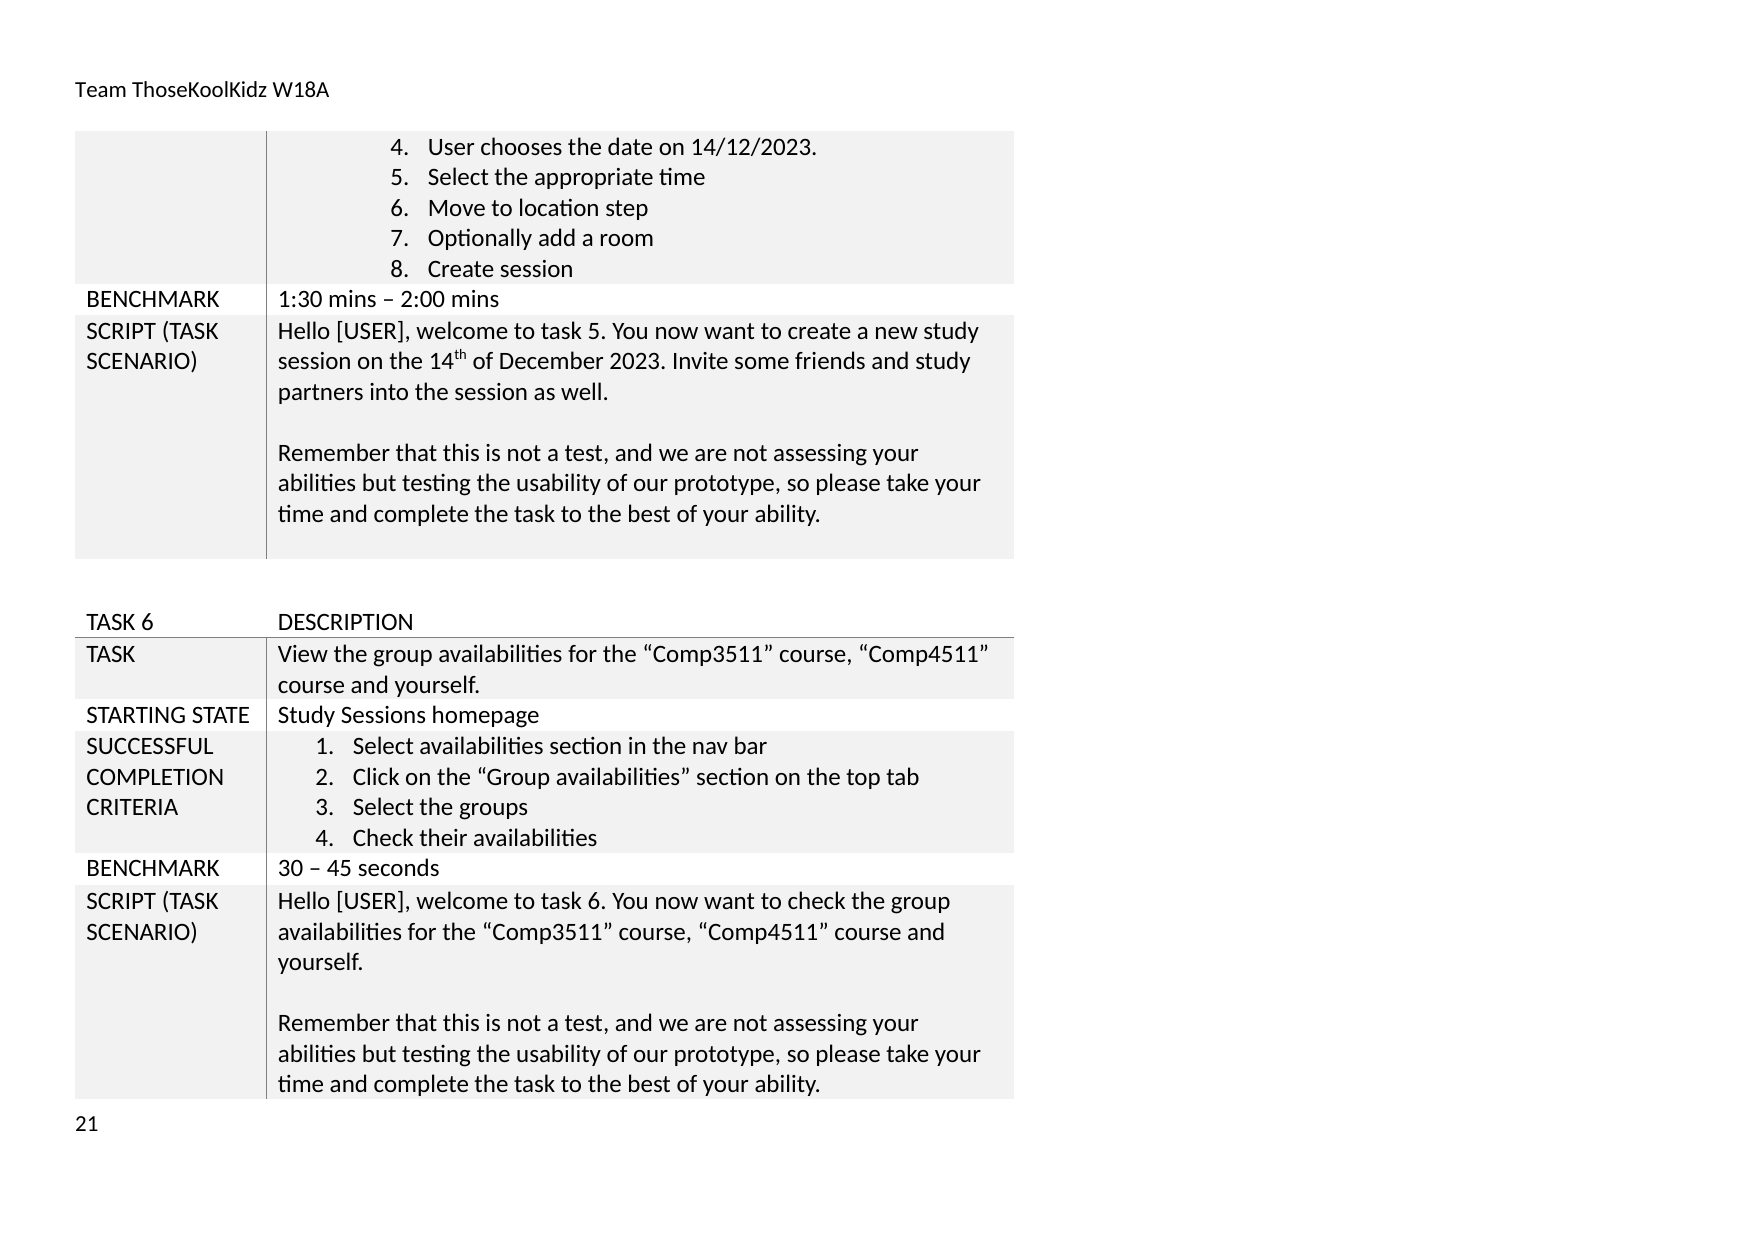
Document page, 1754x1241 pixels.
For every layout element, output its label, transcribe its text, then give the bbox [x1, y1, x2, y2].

table_cell Select availabilities section in the nav bar Click on the “Group availabilities” section on the top tab Select the groups Check their availabilities [267, 731, 1014, 853]
table_cell Hello [USER], welcome to task 5. You now want to create a new study session on the 14th of December 2023. Invite some friends and study partners into the session as well. Remember that this is not a test, and we are not assessing your abilities but testing the usability of our prototype, so please take your time and complete the task to the best of your ability. [267, 315, 1014, 559]
table_cell 30 – 45 seconds [267, 853, 1014, 885]
table_cell Successful Completion Criteria [75, 731, 266, 853]
table_cell Benchmark [75, 853, 266, 885]
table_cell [75, 885, 266, 1099]
table_cell Benchmark [75, 284, 266, 315]
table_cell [267, 131, 1014, 284]
table_cell View the group availabilities for the “Comp3511” course, “Comp4511” course and yourself. [267, 638, 1014, 699]
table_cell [75, 131, 266, 284]
table_cell Task [75, 638, 266, 699]
table_cell Starting State [75, 699, 266, 731]
table_cell Study Sessions homepage [267, 699, 1014, 731]
table_cell Script (Task Scenario) [75, 315, 266, 559]
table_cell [267, 885, 1014, 1099]
table_header Task 6 [75, 606, 266, 637]
table_header Description [266, 606, 1014, 637]
table_cell 1:30 mins – 2:00 mins [267, 284, 1014, 315]
